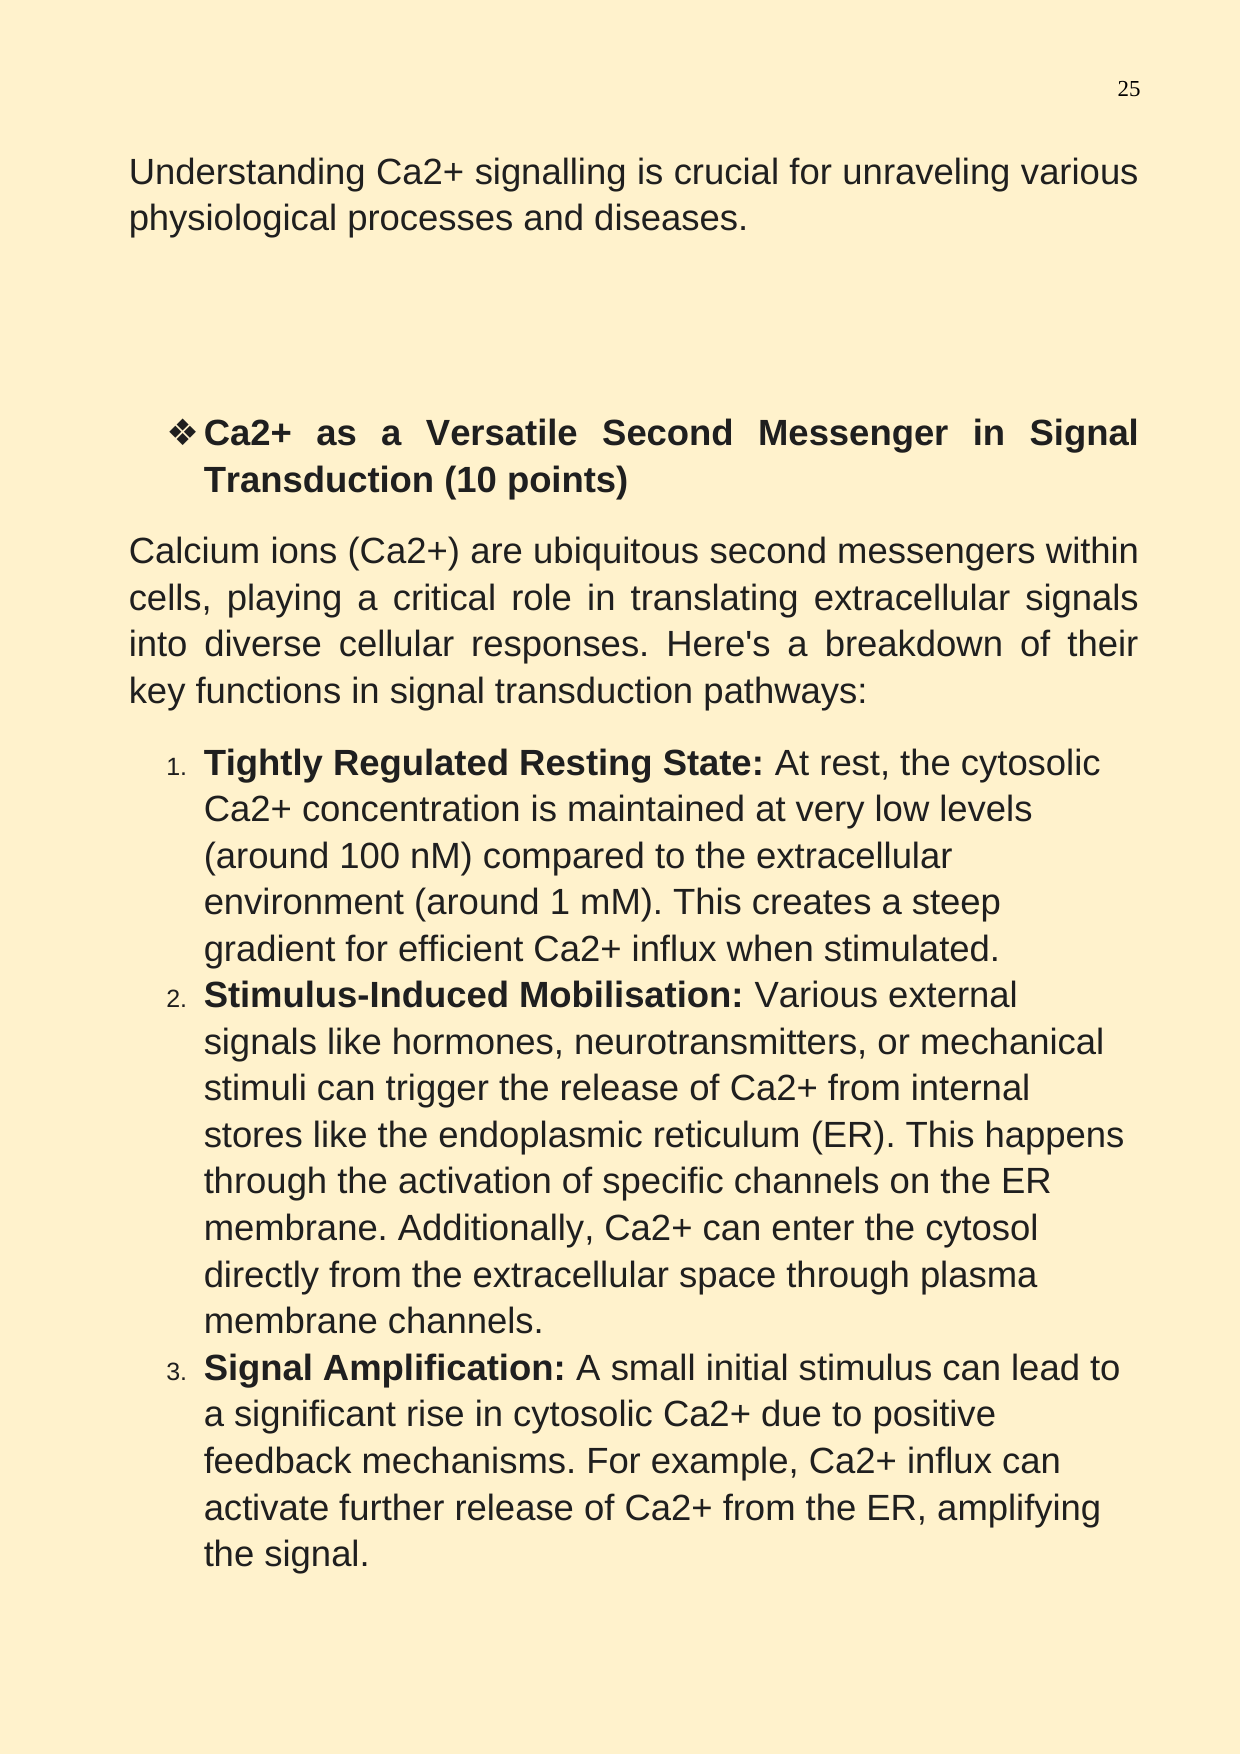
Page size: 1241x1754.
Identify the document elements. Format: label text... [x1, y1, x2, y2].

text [128, 150, 1140, 238]
text Calcium ions (Ca2+) are ubiquitous second messengers within cells, playing a critical role in translating extracellular signals into diverse cellular responses. Here's a breakdown of their key functions in signal transduction pathways: [128, 529, 1140, 711]
list Stimulus-Induced Mobilisation: Various external signals like hormones, neurotransmitters, or mechanical stimuli can trigger the release of Ca2+ from internal stores like the endoplasmic reticulum (ER). This happens through the activation of specific channels on the ER membrane. Additionally, Ca2+ can enter the cytosol directly from the extracellular space through plasma membrane channels. [166, 973, 1140, 1341]
list Signal Amplification: A small initial stimulus can lead to a significant rise in cytosolic Ca2+ due to positive feedback mechanisms. For example, Ca2+ influx can activate further release of Ca2+ from the ER, amplifying the signal. [166, 1346, 1140, 1574]
subtitle Ca2+ as a Versatile Second Messenger in Signal Transduction (10 points) [166, 411, 1140, 500]
list Tightly Regulated Resting State: At rest, the cytosolic Ca2+ concentration is maintained at very low levels (around 100 nM) compared to the extracellular environment (around 1 mM). This creates a steep gradient for efficient Ca2+ influx when stimulated. [166, 741, 1140, 969]
